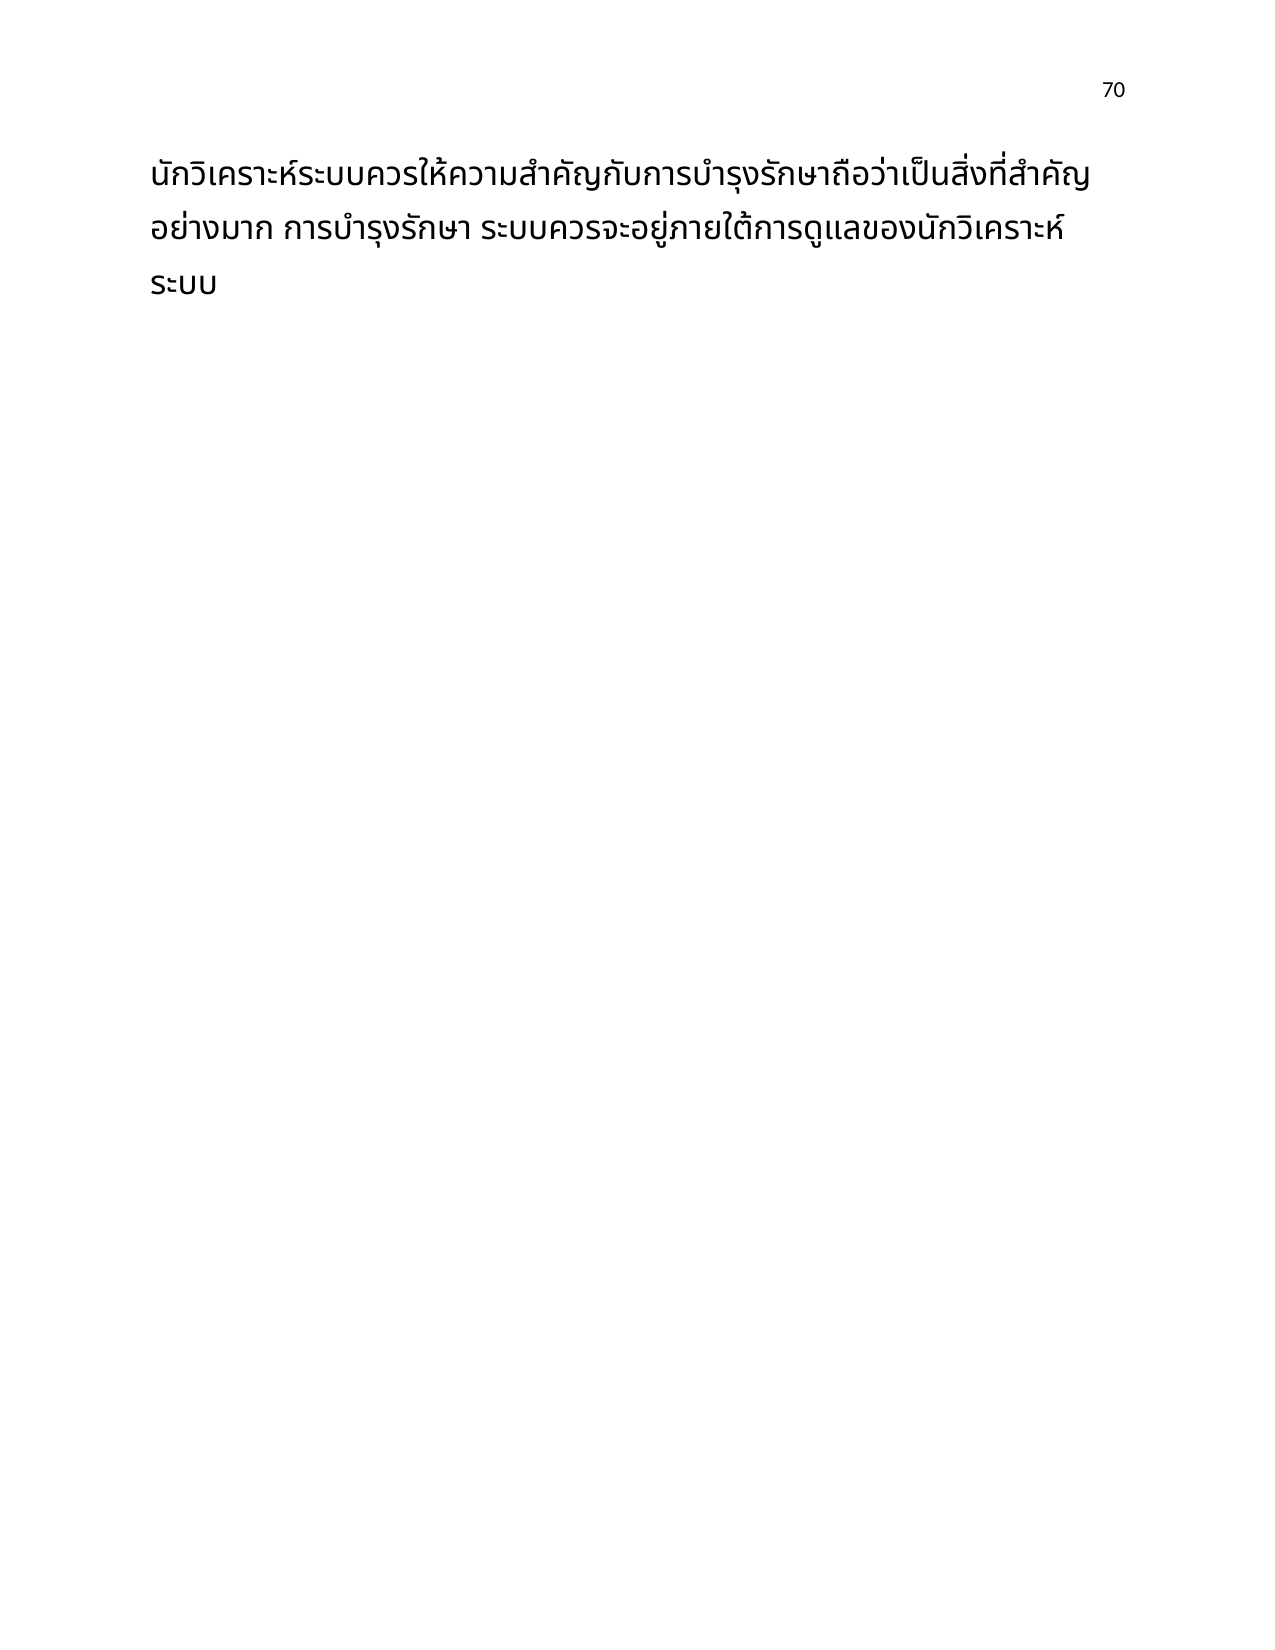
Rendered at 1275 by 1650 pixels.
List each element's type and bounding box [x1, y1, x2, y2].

text [150, 150, 1125, 309]
